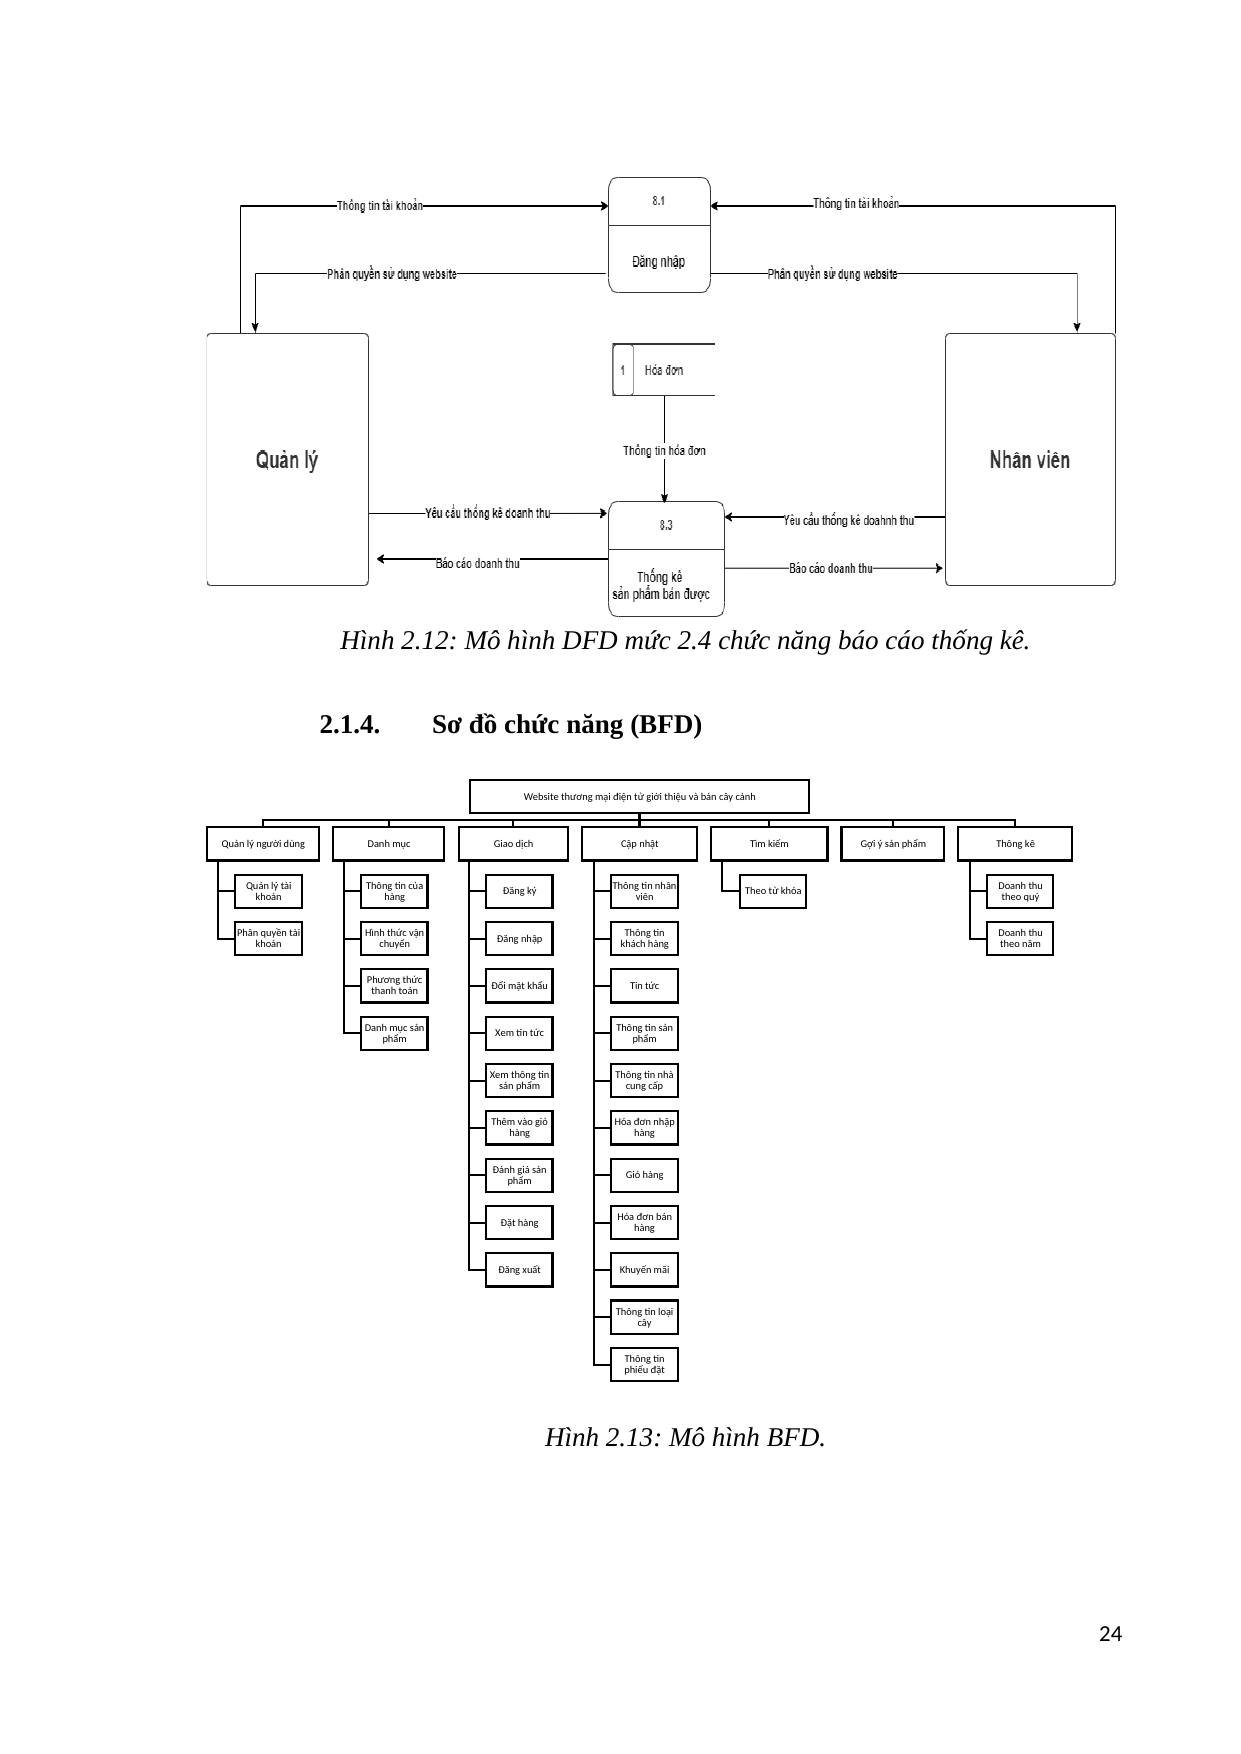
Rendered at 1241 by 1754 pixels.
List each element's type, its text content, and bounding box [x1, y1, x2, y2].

picture [206, 177, 1123, 619]
text Hình 2.12: Mô hình DFD mức 2.4 chức năng báo cáo thống kê. [251, 624, 1122, 656]
text Hình 2.13: Mô hình BFD. [251, 1421, 1122, 1453]
list Sơ đồ chức năng (BFD) [319, 708, 1122, 740]
